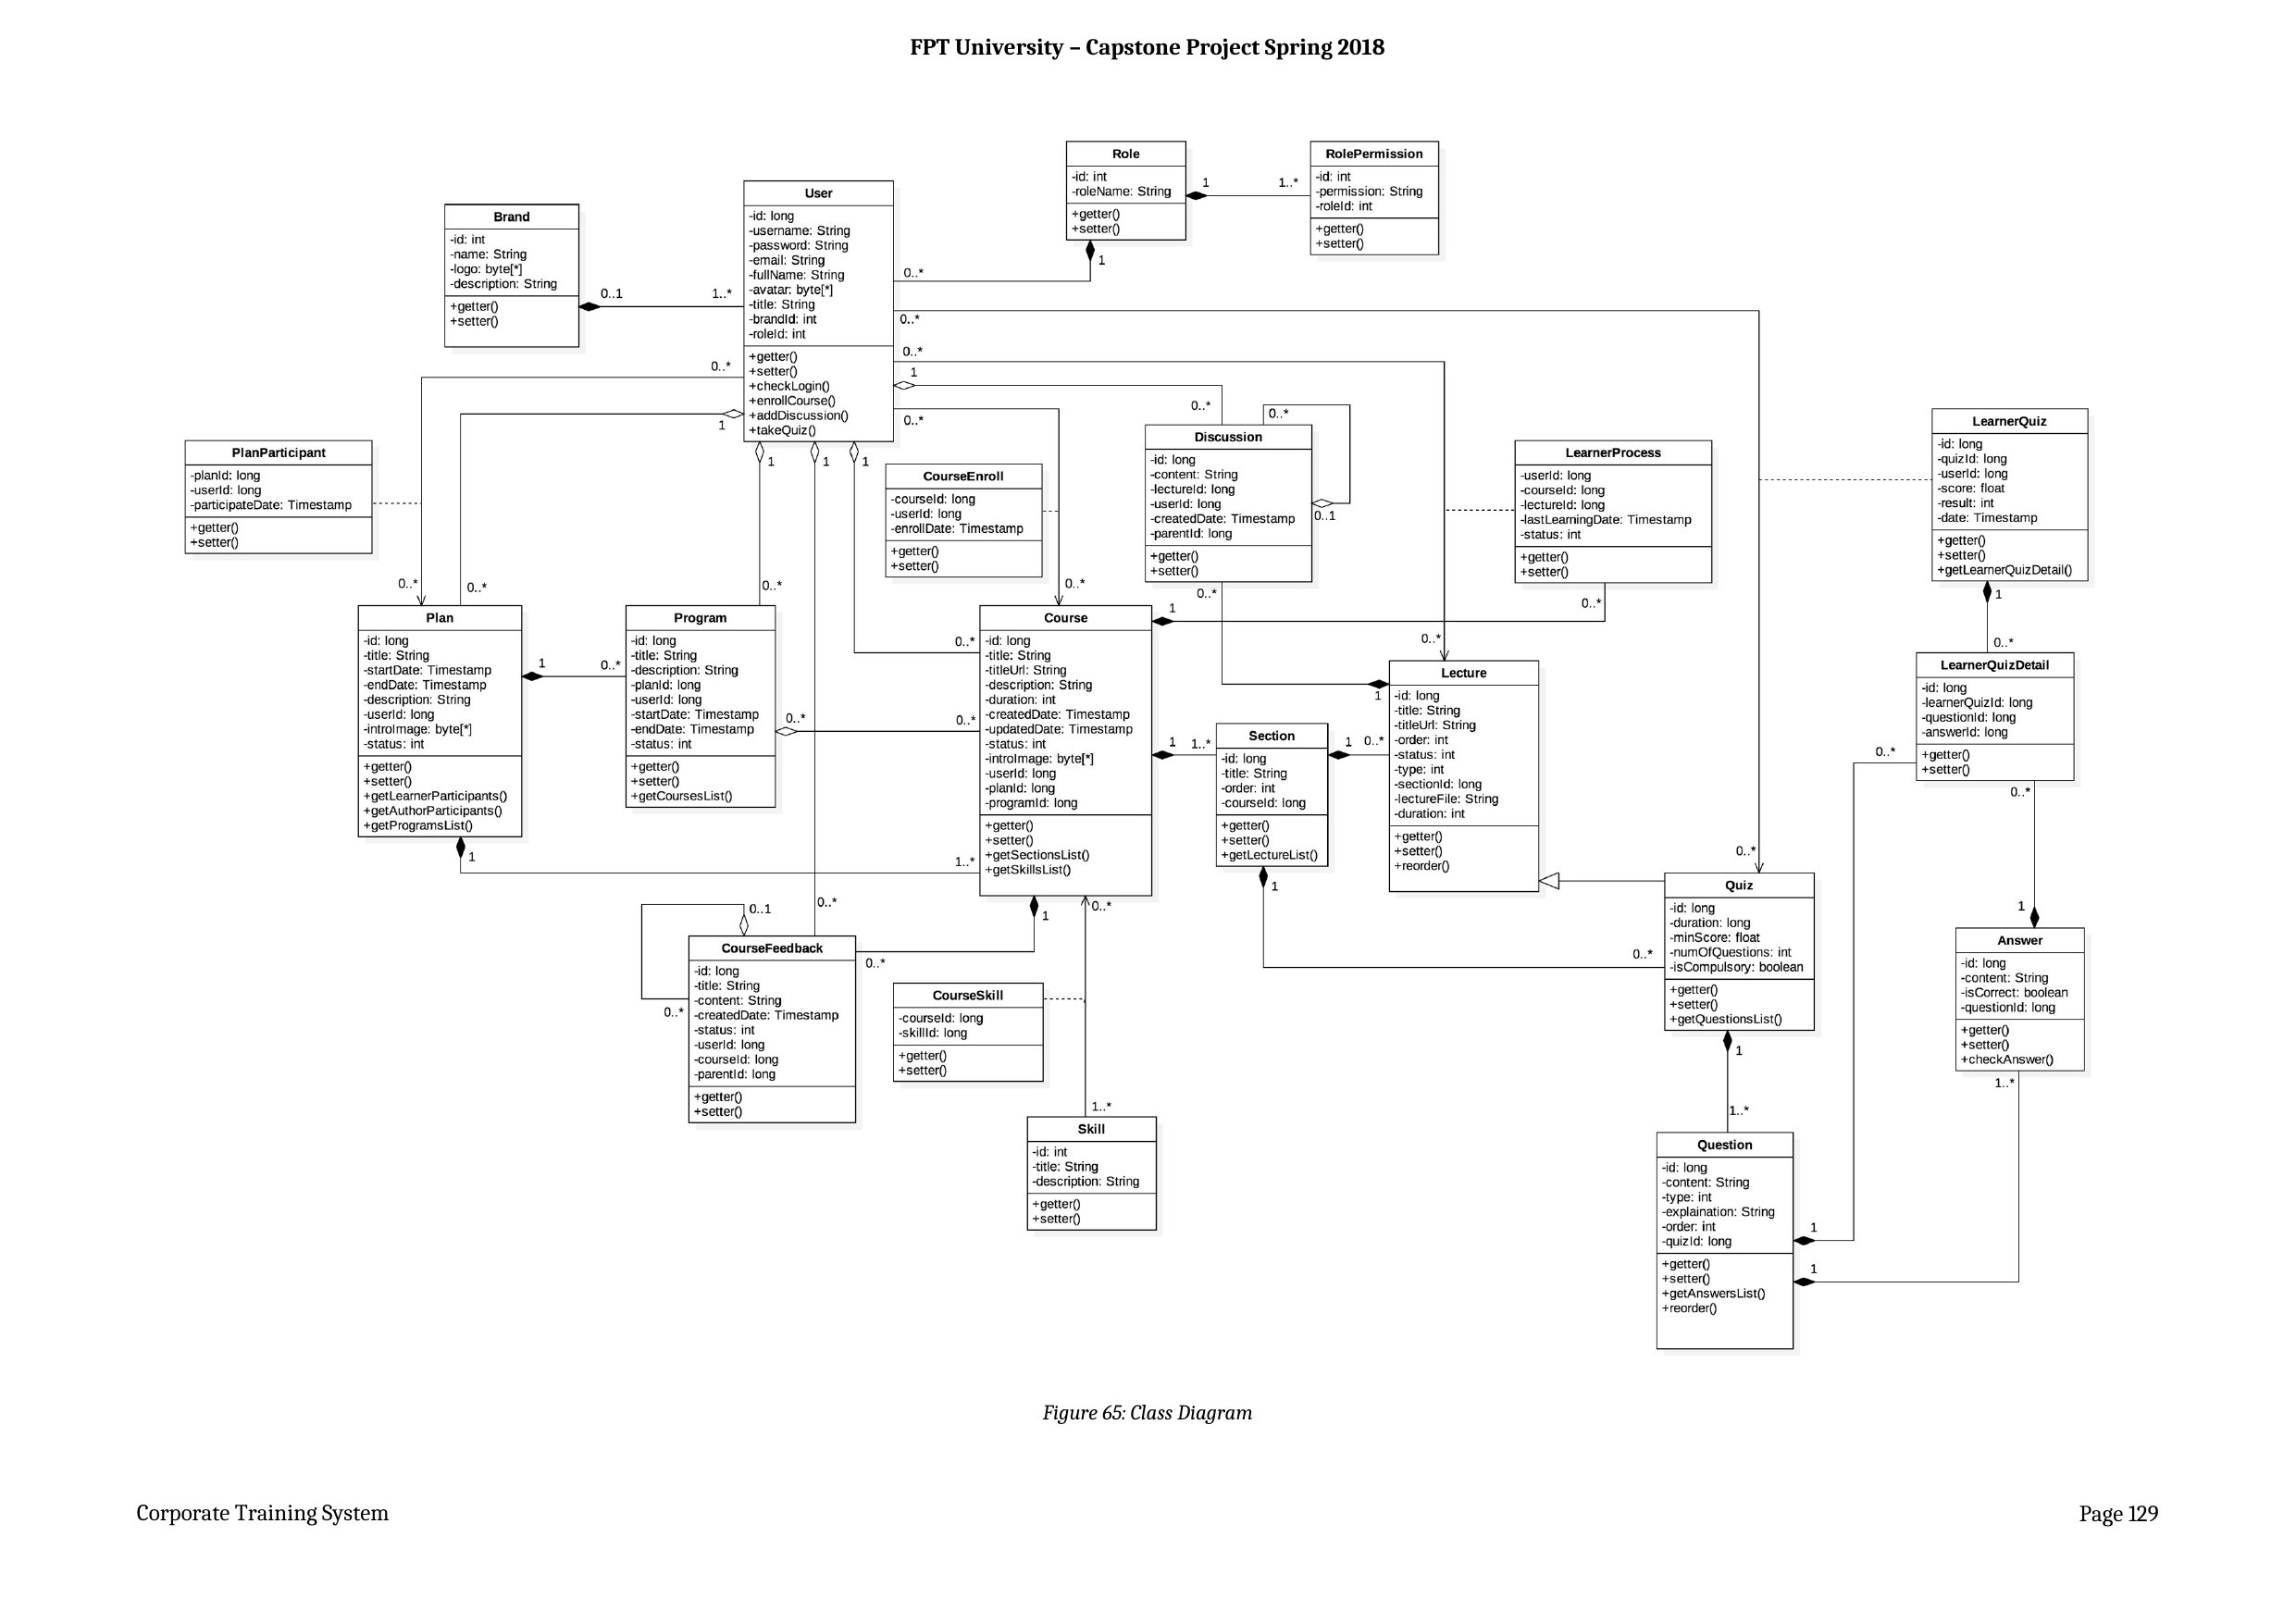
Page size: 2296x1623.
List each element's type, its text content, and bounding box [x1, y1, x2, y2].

picture [172, 132, 2124, 1389]
